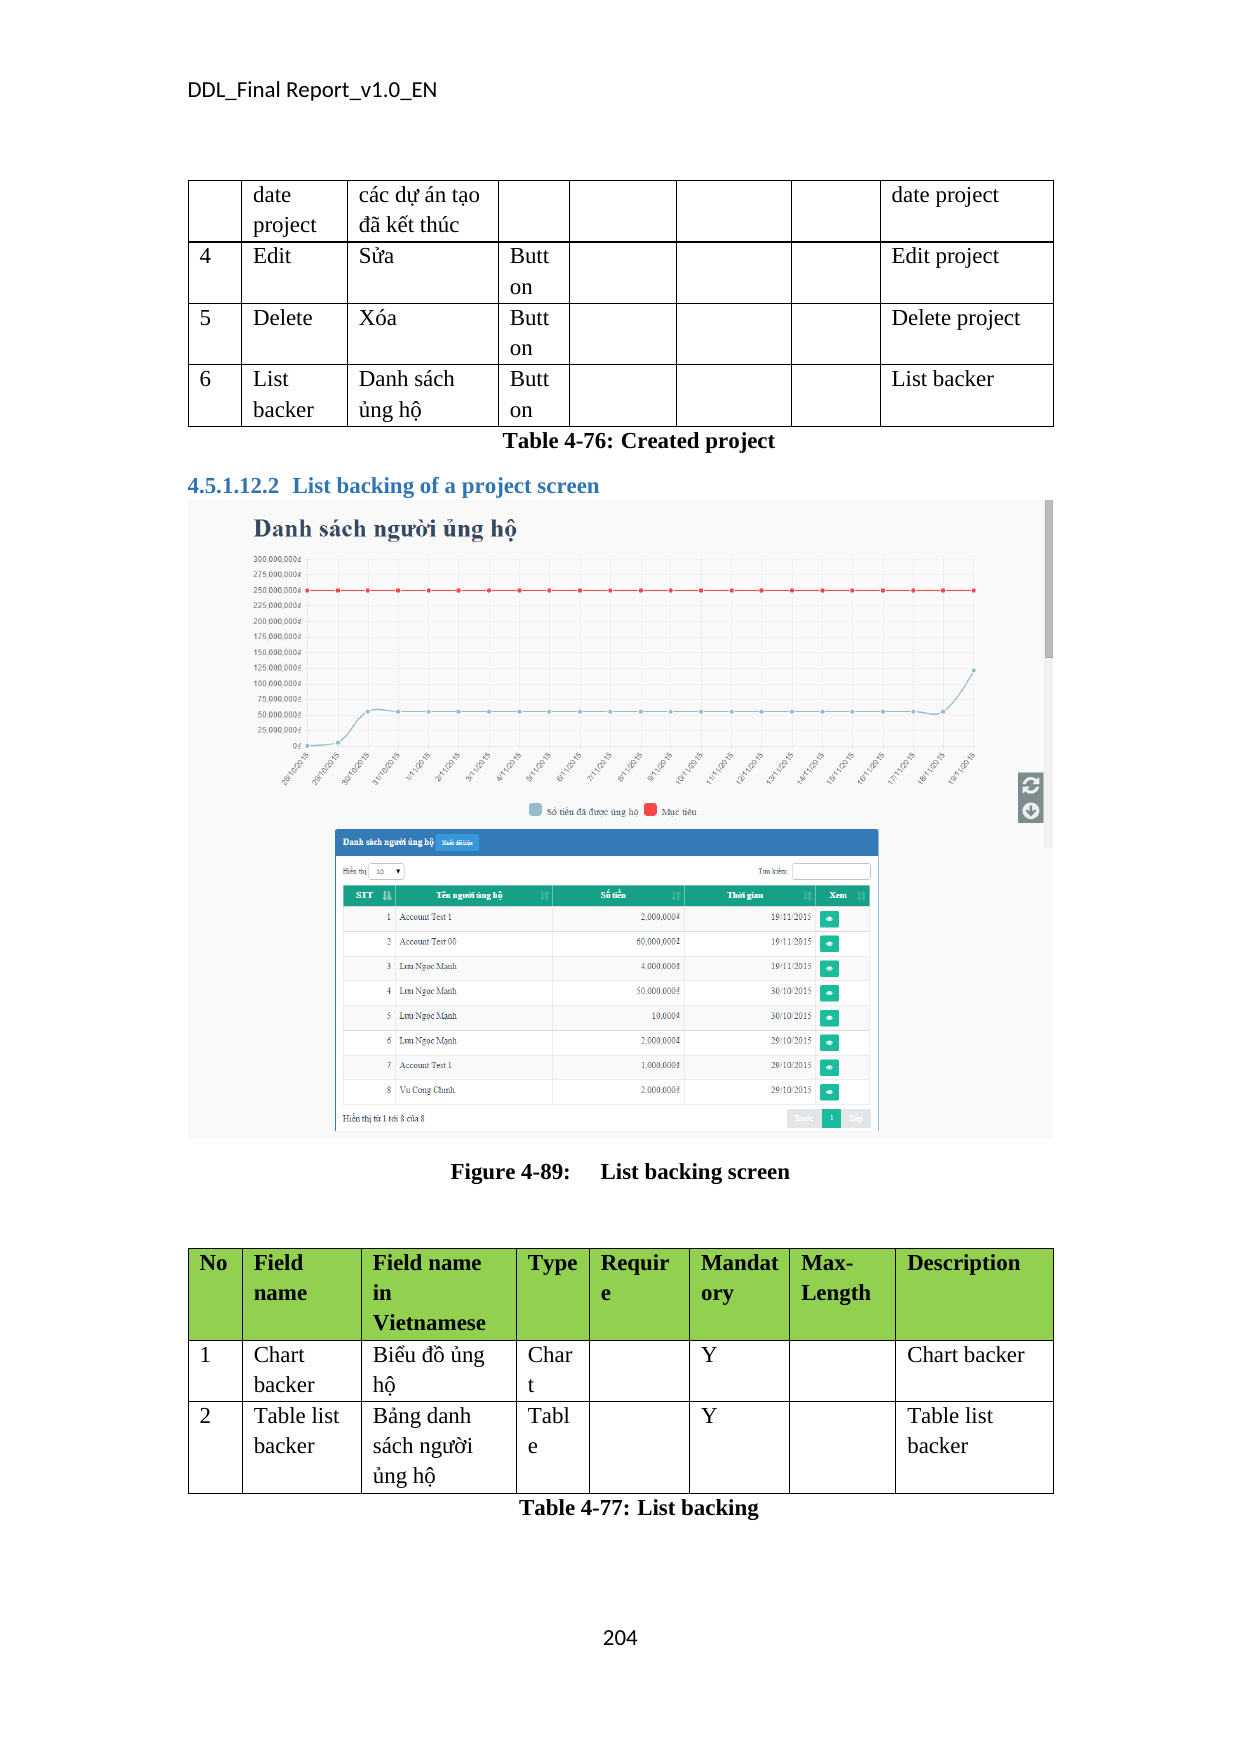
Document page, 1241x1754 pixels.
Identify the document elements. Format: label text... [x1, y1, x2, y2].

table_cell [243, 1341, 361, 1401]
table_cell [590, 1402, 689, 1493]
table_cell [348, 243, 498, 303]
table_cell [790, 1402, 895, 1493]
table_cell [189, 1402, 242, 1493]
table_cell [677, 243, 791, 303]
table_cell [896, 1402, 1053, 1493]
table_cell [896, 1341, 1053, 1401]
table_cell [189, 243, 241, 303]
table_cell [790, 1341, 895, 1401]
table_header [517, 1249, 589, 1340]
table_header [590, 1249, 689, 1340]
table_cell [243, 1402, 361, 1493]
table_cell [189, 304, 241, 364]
subtitle List backing of a project screen [187, 472, 1053, 498]
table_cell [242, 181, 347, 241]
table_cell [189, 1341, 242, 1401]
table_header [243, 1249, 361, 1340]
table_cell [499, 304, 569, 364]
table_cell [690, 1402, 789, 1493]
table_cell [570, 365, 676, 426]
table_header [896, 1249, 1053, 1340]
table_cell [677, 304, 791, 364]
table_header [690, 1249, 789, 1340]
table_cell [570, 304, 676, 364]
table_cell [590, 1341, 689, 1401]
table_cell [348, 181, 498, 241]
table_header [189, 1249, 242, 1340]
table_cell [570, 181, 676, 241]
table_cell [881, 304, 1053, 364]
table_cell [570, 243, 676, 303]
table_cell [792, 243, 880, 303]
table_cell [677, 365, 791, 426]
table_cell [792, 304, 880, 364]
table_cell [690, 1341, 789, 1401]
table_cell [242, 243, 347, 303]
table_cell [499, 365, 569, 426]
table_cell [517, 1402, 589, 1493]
picture [187, 500, 1053, 1139]
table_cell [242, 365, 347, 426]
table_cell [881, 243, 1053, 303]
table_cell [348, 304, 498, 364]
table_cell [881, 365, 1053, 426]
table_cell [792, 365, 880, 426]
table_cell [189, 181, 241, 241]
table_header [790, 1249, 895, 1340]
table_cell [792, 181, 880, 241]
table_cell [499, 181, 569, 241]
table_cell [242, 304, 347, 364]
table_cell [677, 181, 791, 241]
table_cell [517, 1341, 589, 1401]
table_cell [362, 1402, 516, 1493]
text List backing screen [187, 1158, 1053, 1184]
text List backing [225, 1494, 1053, 1520]
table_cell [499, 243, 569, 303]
text Created project [225, 427, 1053, 453]
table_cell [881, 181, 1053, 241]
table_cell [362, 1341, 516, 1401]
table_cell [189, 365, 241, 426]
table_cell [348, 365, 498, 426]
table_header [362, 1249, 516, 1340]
